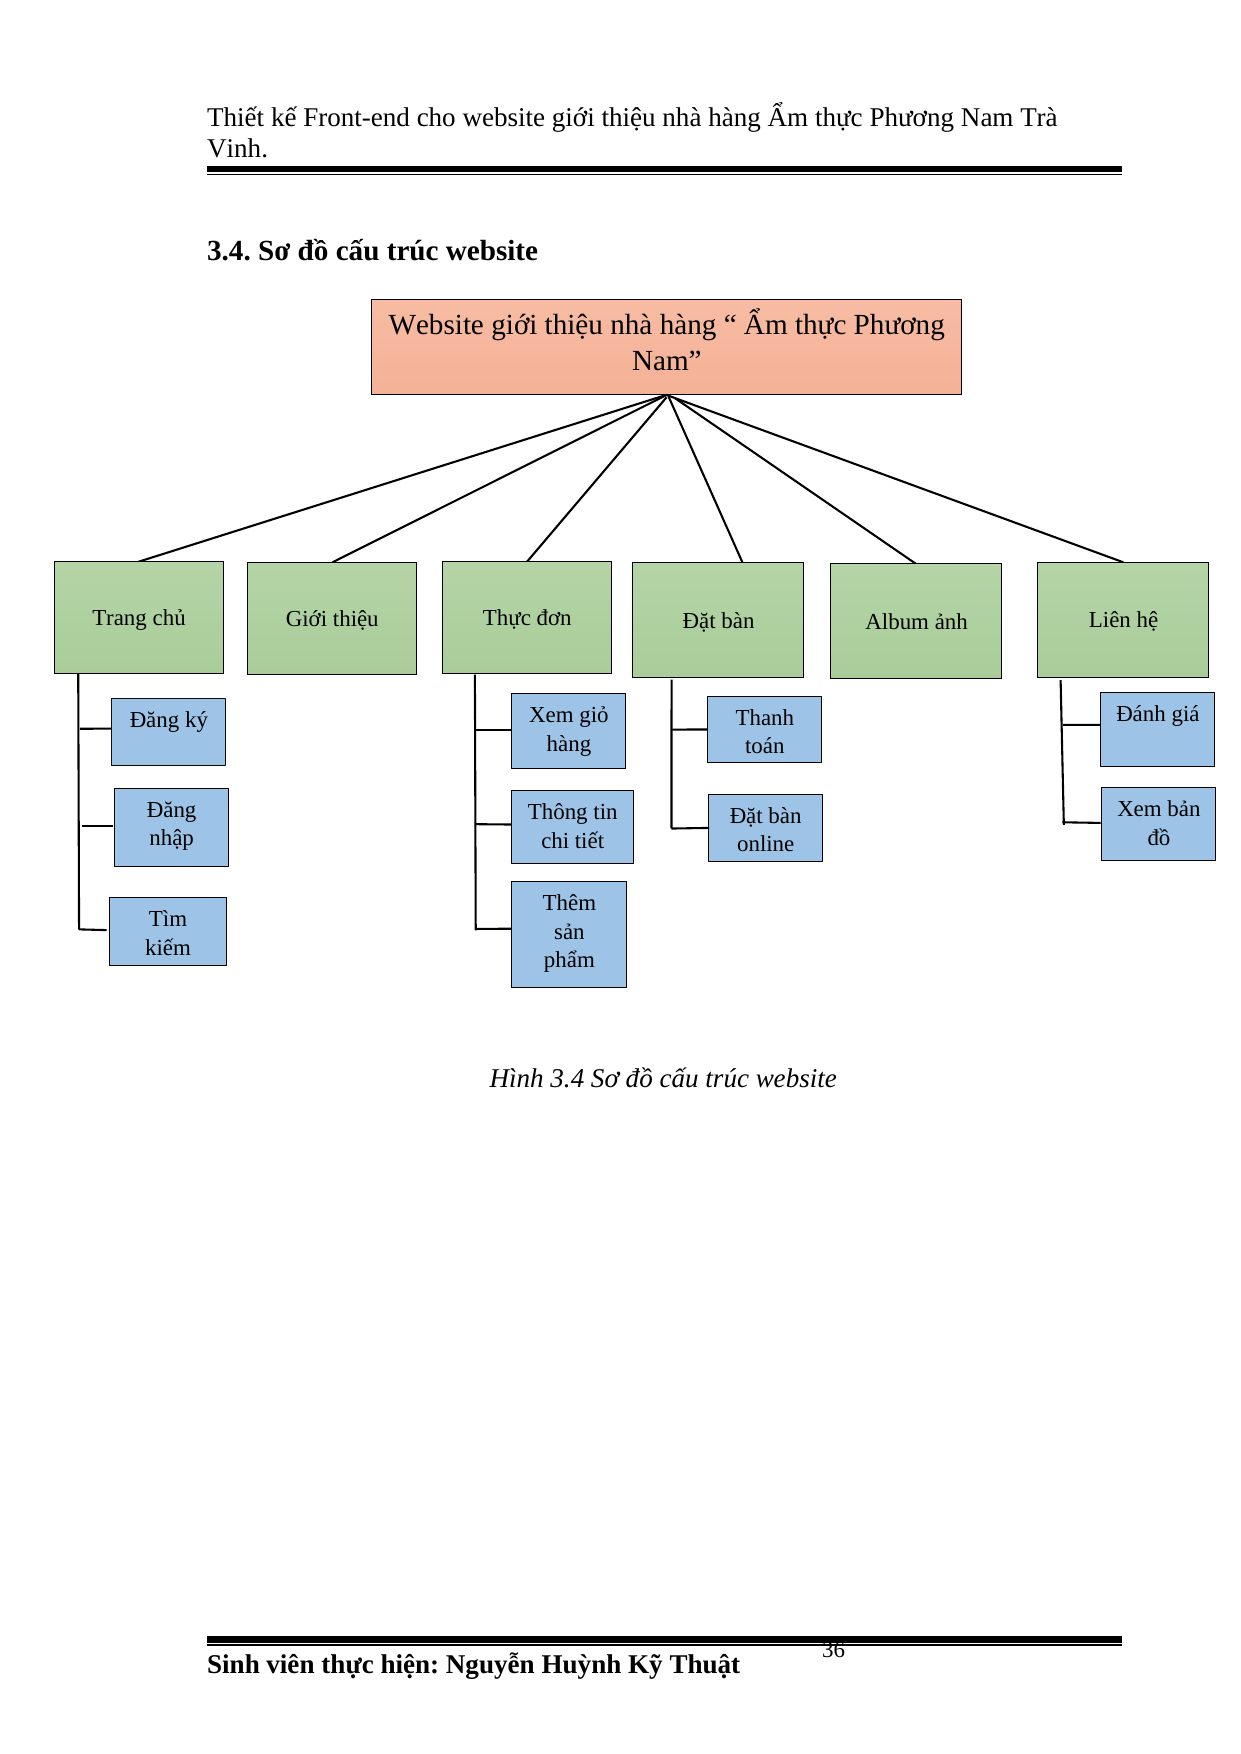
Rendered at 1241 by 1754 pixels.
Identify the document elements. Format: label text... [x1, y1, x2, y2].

text Hình 3.4 Sơ đồ cấu trúc website [207, 1062, 1122, 1093]
subtitle Sơ đồ cấu trúc website [207, 233, 1122, 266]
